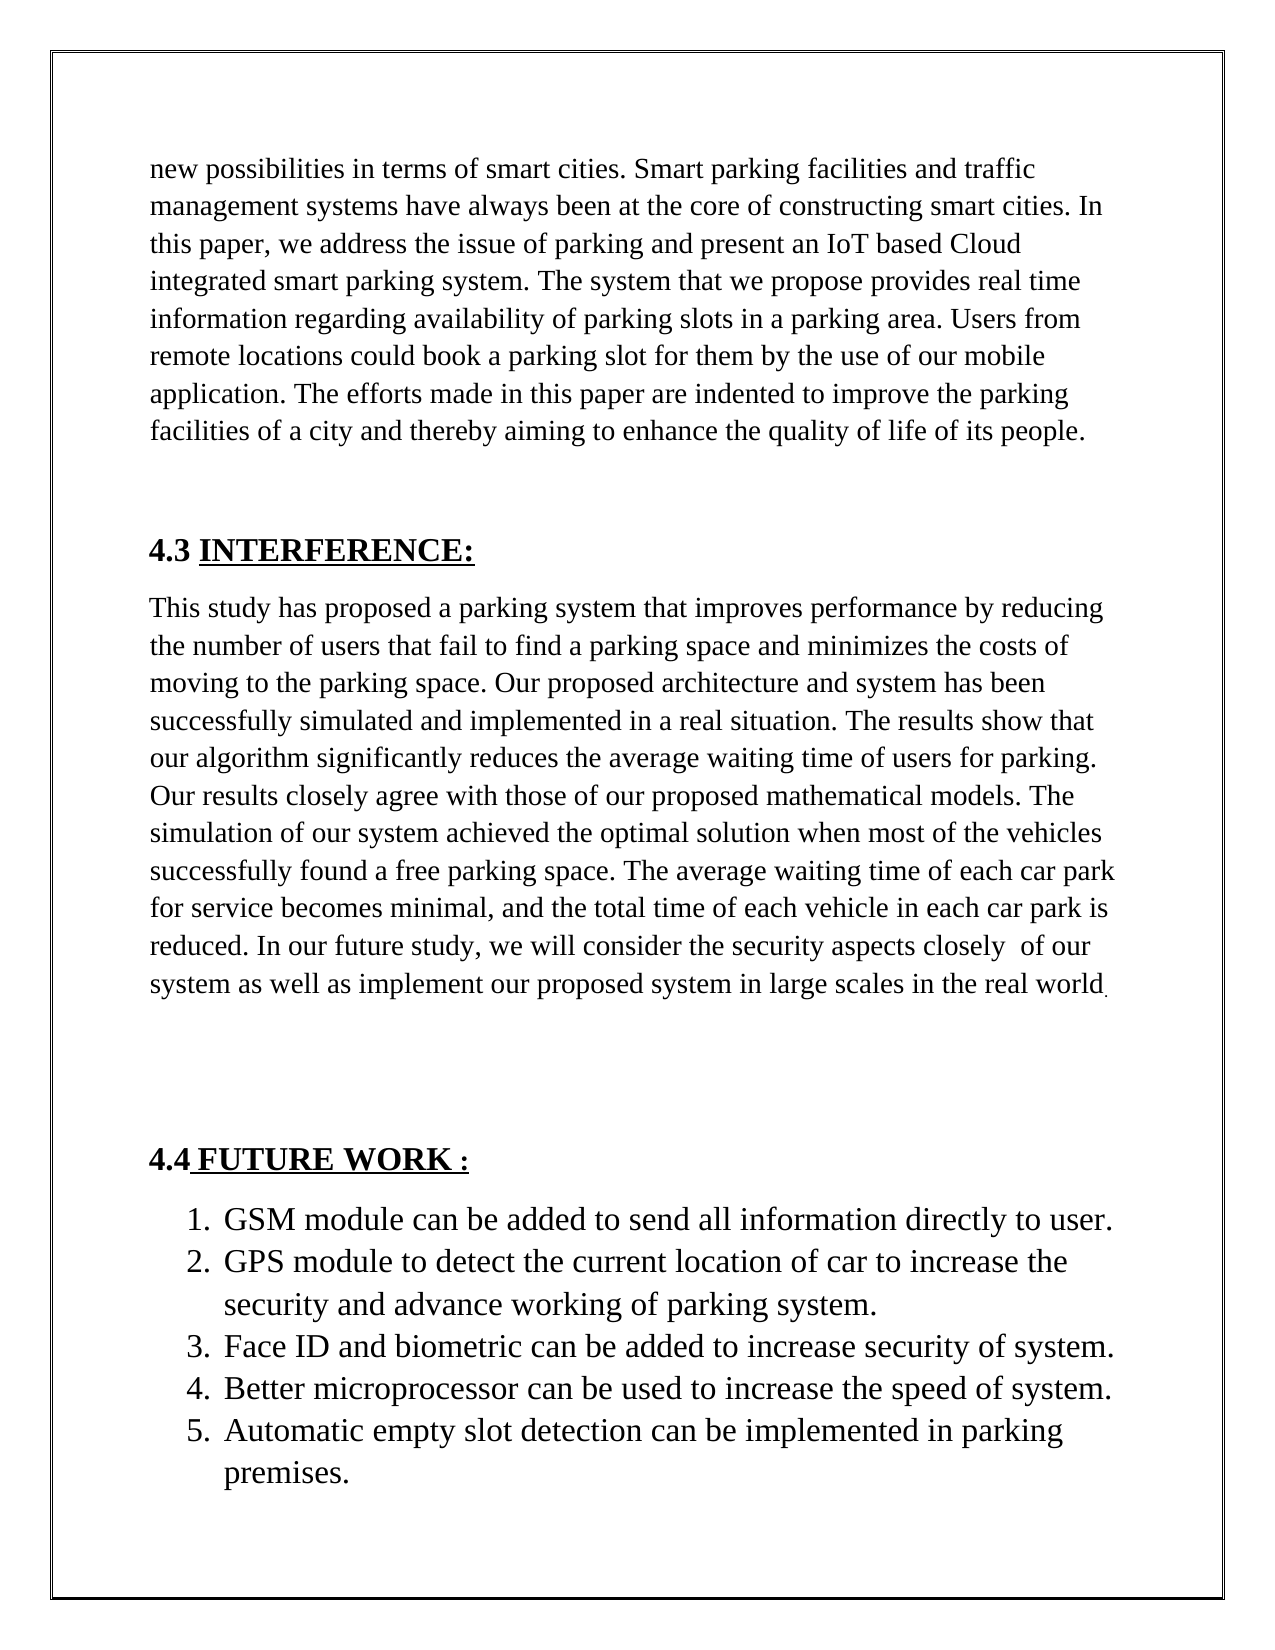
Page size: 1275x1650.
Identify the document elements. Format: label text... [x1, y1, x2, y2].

list Face ID and biometric can be added to increase security of system. [186, 1326, 1180, 1364]
list GSM module can be added to send all information directly to user. [186, 1199, 1180, 1238]
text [148, 151, 1124, 447]
text 4.4 FUTURE WORK : [148, 1139, 1180, 1178]
text This study has proposed a parking system that improves performance by reducing the number of users that fail to find a parking space and minimizes the costs of moving to the parking space. Our proposed architecture and system has been successfully simulated and implemented in a real situation. The results show that our algorithm significantly reduces the average waiting time of users for parking. Our results closely agree with those of our proposed mathematical models. The simulation of our system achieved the optimal solution when most of the vehicles successfully found a free parking space. The average waiting time of each car park for service becomes minimal, and the total time of each vehicle in each car park is reduced. In our future study, we will consider the security aspects closely of our system as well as implement our proposed system in large scales in the real world. [148, 590, 1124, 1001]
list Better microprocessor can be used to increase the speed of system. [186, 1368, 1180, 1406]
list GPS module to detect the current location of car to increase the security and advance working of parking system. [186, 1242, 1180, 1322]
list Automatic empty slot detection can be implemented in parking premises. [186, 1410, 1180, 1490]
text 4.3 INTERFERENCE: [148, 530, 1180, 569]
